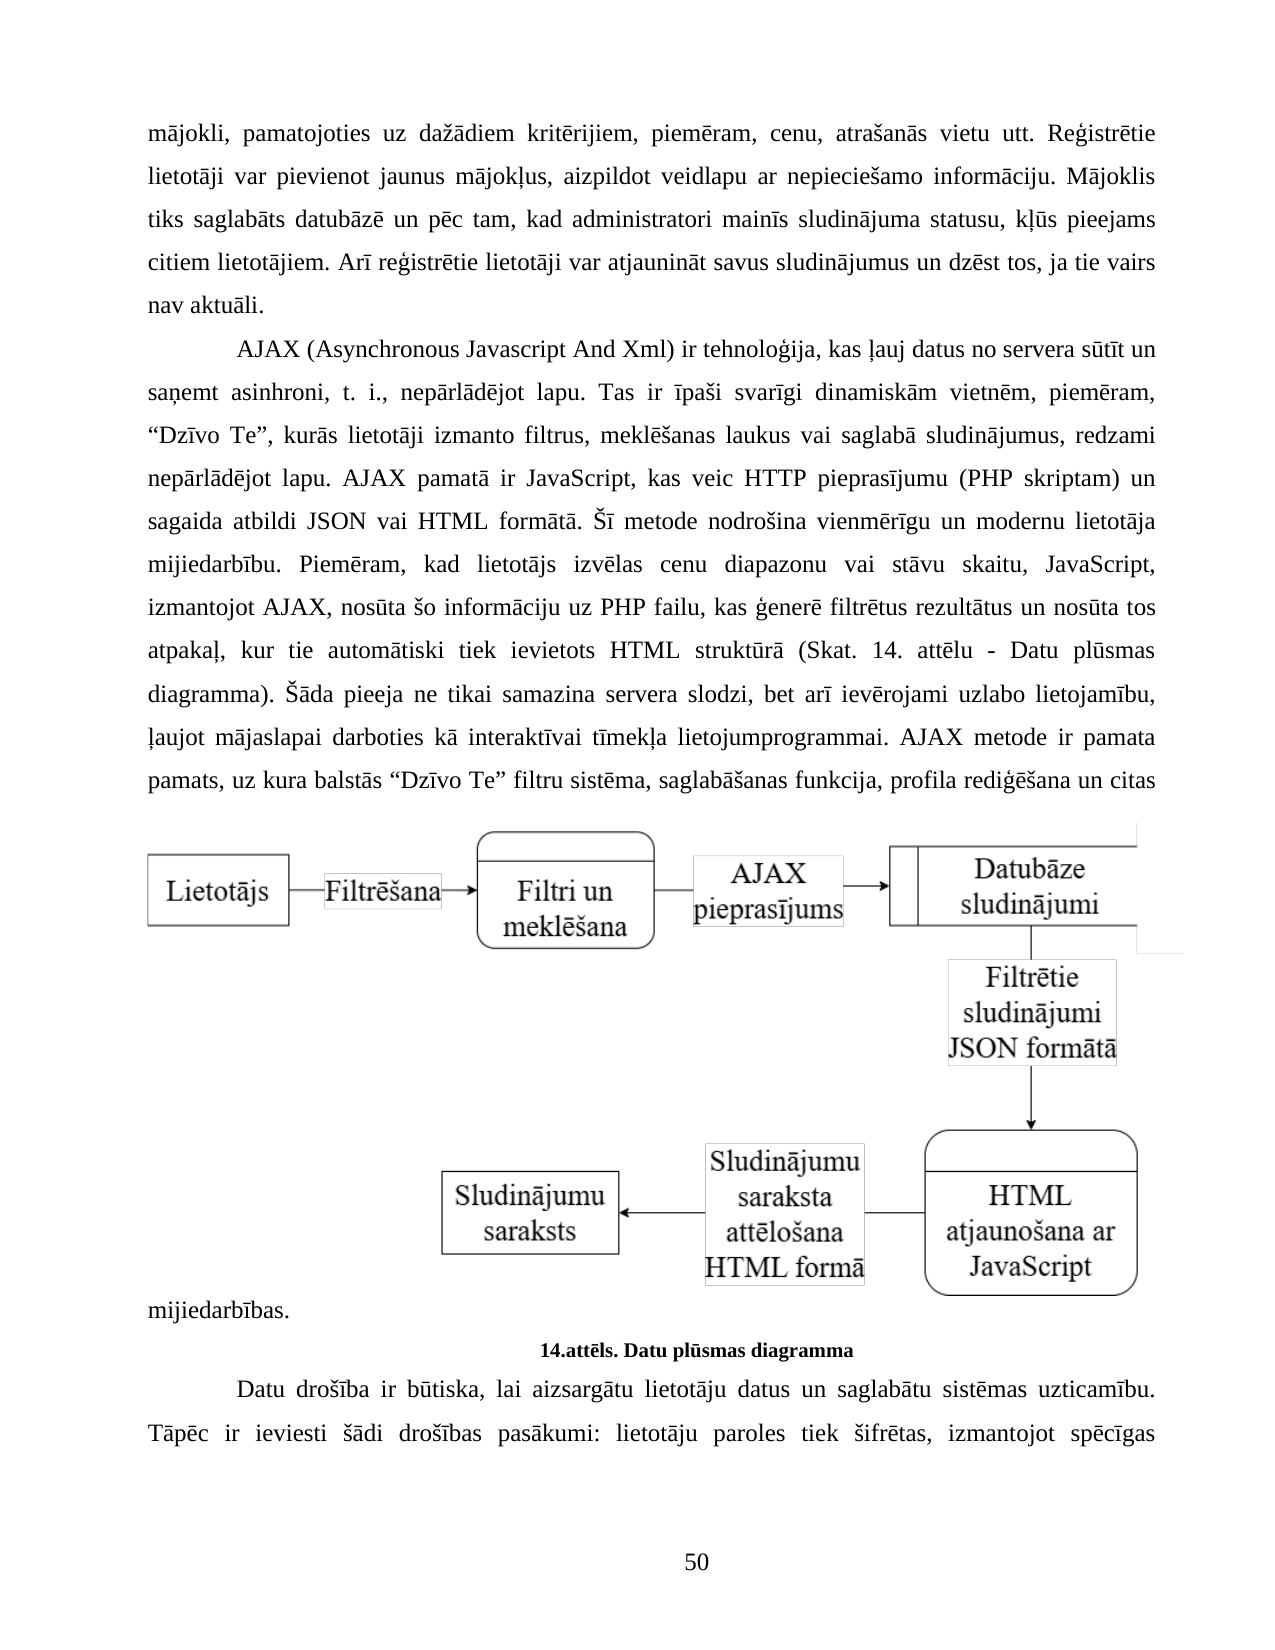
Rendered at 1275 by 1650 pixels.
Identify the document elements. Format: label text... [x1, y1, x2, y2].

text AJAX (Asynchronous Javascript And Xml) ir tehnoloģija, kas ļauj datus no servera sūtīt un saņemt asinhroni, t. i., nepārlādējot lapu. Tas ir īpaši svarīgi dinamiskām vietnēm, piemēram, “Dzīvo Te”, kurās lietotāji izmanto filtrus, meklēšanas laukus vai saglabā sludinājumus, redzami nepārlādējot lapu. AJAX pamatā ir JavaScript, kas veic HTTP pieprasījumu (PHP skriptam) un sagaida atbildi JSON vai HTML formātā. Šī metode nodrošina vienmērīgu un modernu lietotāja mijiedarbību. Piemēram, kad lietotājs izvēlas cenu diapazonu vai stāvu skaitu, JavaScript, izmantojot AJAX, nosūta šo informāciju uz PHP failu, kas ģenerē filtrētus rezultātus un nosūta tos atpakaļ, kur tie automātiski tiek ievietots HTML struktūrā (Skat. 14. attēlu - Datu plūsmas diagramma). Šāda pieeja ne tikai samazina servera slodzi, bet arī ievērojami uzlabo lietojamību, ļaujot mājaslapai darboties kā interaktīvai tīmekļa lietojumprogrammai. AJAX metode ir pamata pamats, uz kura balstās “Dzīvo Te” filtru sistēma, saglabāšanas funkcija, profila rediģēšana un citas mijiedarbības. [148, 334, 1157, 823]
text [148, 118, 1157, 319]
picture [147, 823, 1185, 1296]
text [148, 1374, 1157, 1446]
text 14.attēls. Datu plūsmas diagramma [148, 1338, 1157, 1362]
